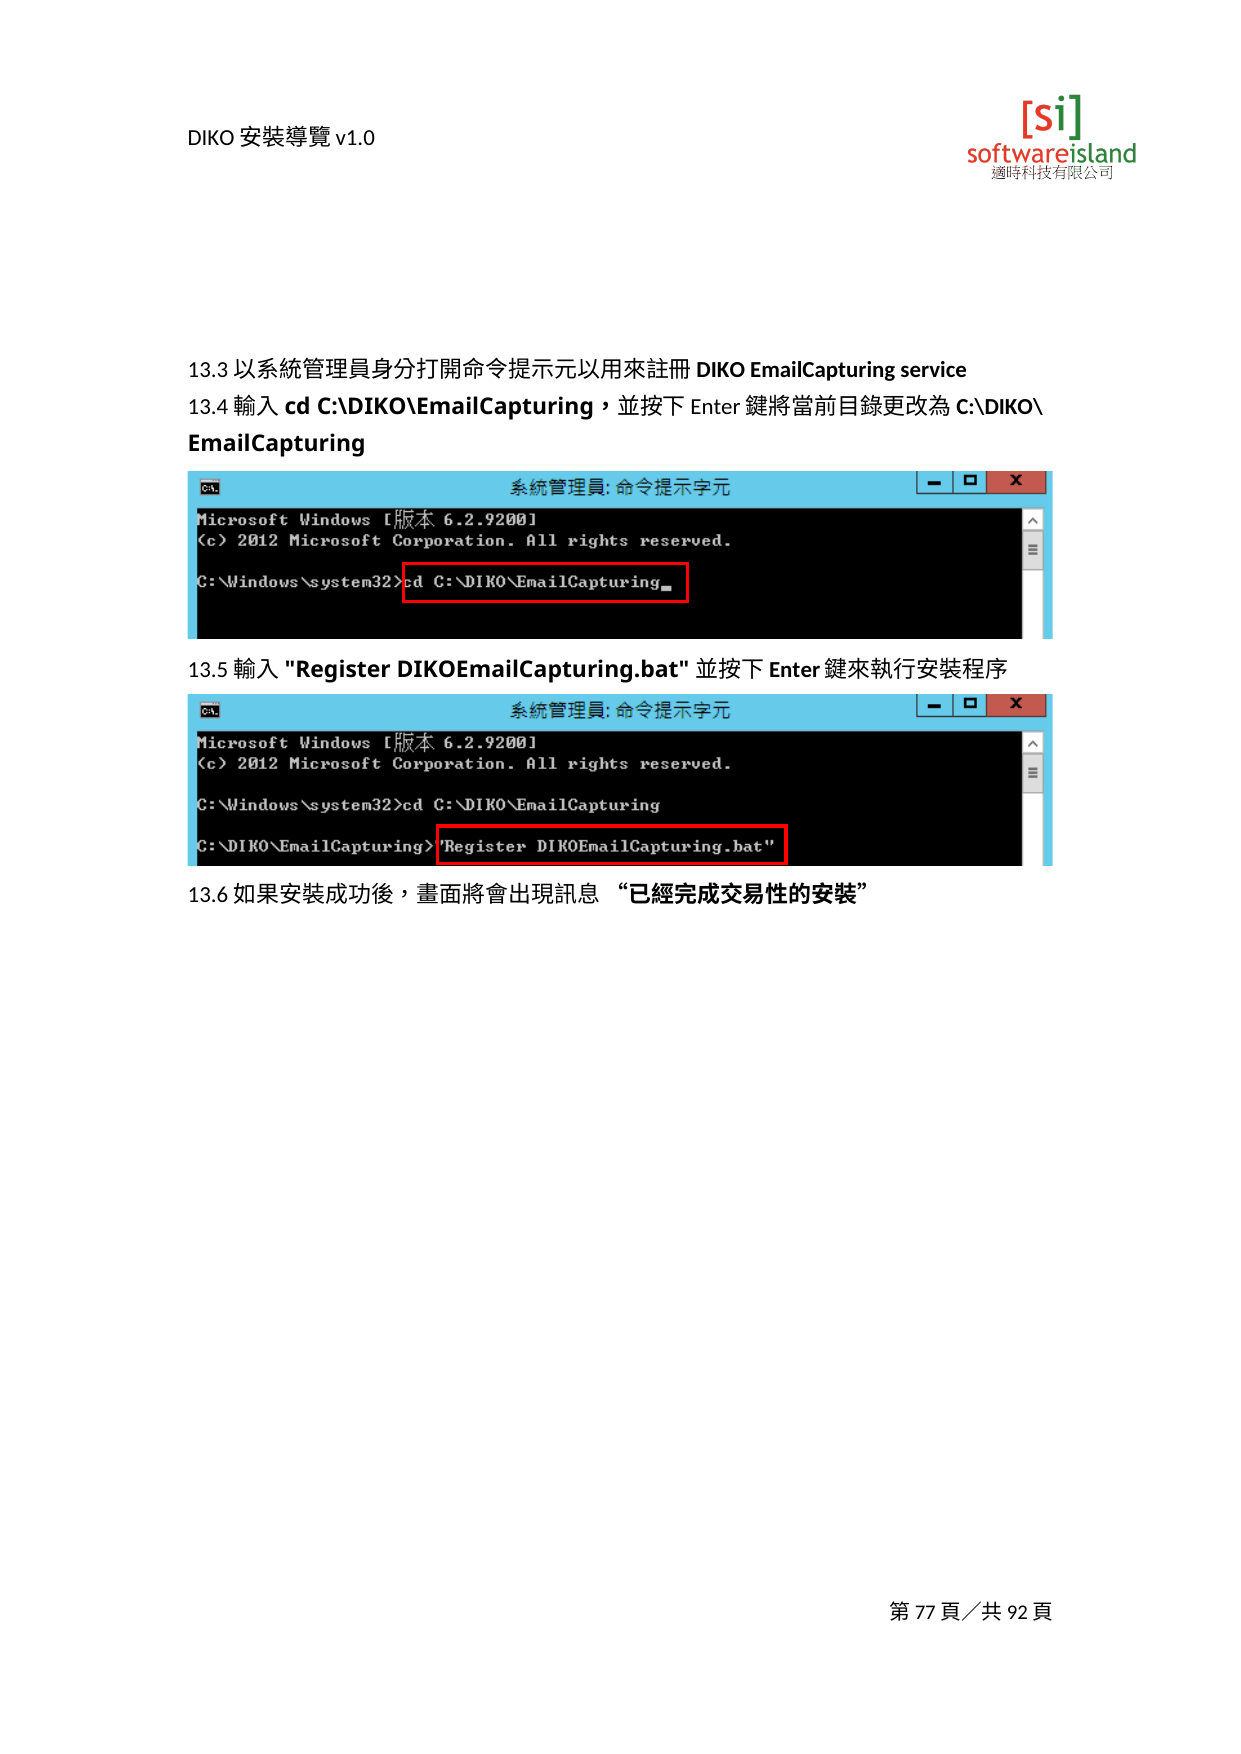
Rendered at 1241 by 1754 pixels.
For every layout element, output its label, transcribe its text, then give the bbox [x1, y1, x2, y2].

text 13.3 以系統管理員身分打開命令提示元以用來註冊DIKO EmailCapturing service [187, 349, 1053, 386]
text 13.4 輸入 cd C:\DIKO\EmailCapturing，並按下Enter鍵將當前目錄更改為C:\DIKO\EmailCapturing [187, 386, 1053, 461]
picture [187, 694, 1053, 866]
text 13.5 輸入 "Register DIKOEmailCapturing.bat" 並按下Enter鍵來執行安裝程序 [187, 649, 1053, 686]
text 13.6 如果安裝成功後，畫面將會出現訊息 “已經完成交易性的安裝” [187, 874, 1053, 911]
picture [187, 471, 1053, 639]
picture [967, 89, 1137, 180]
